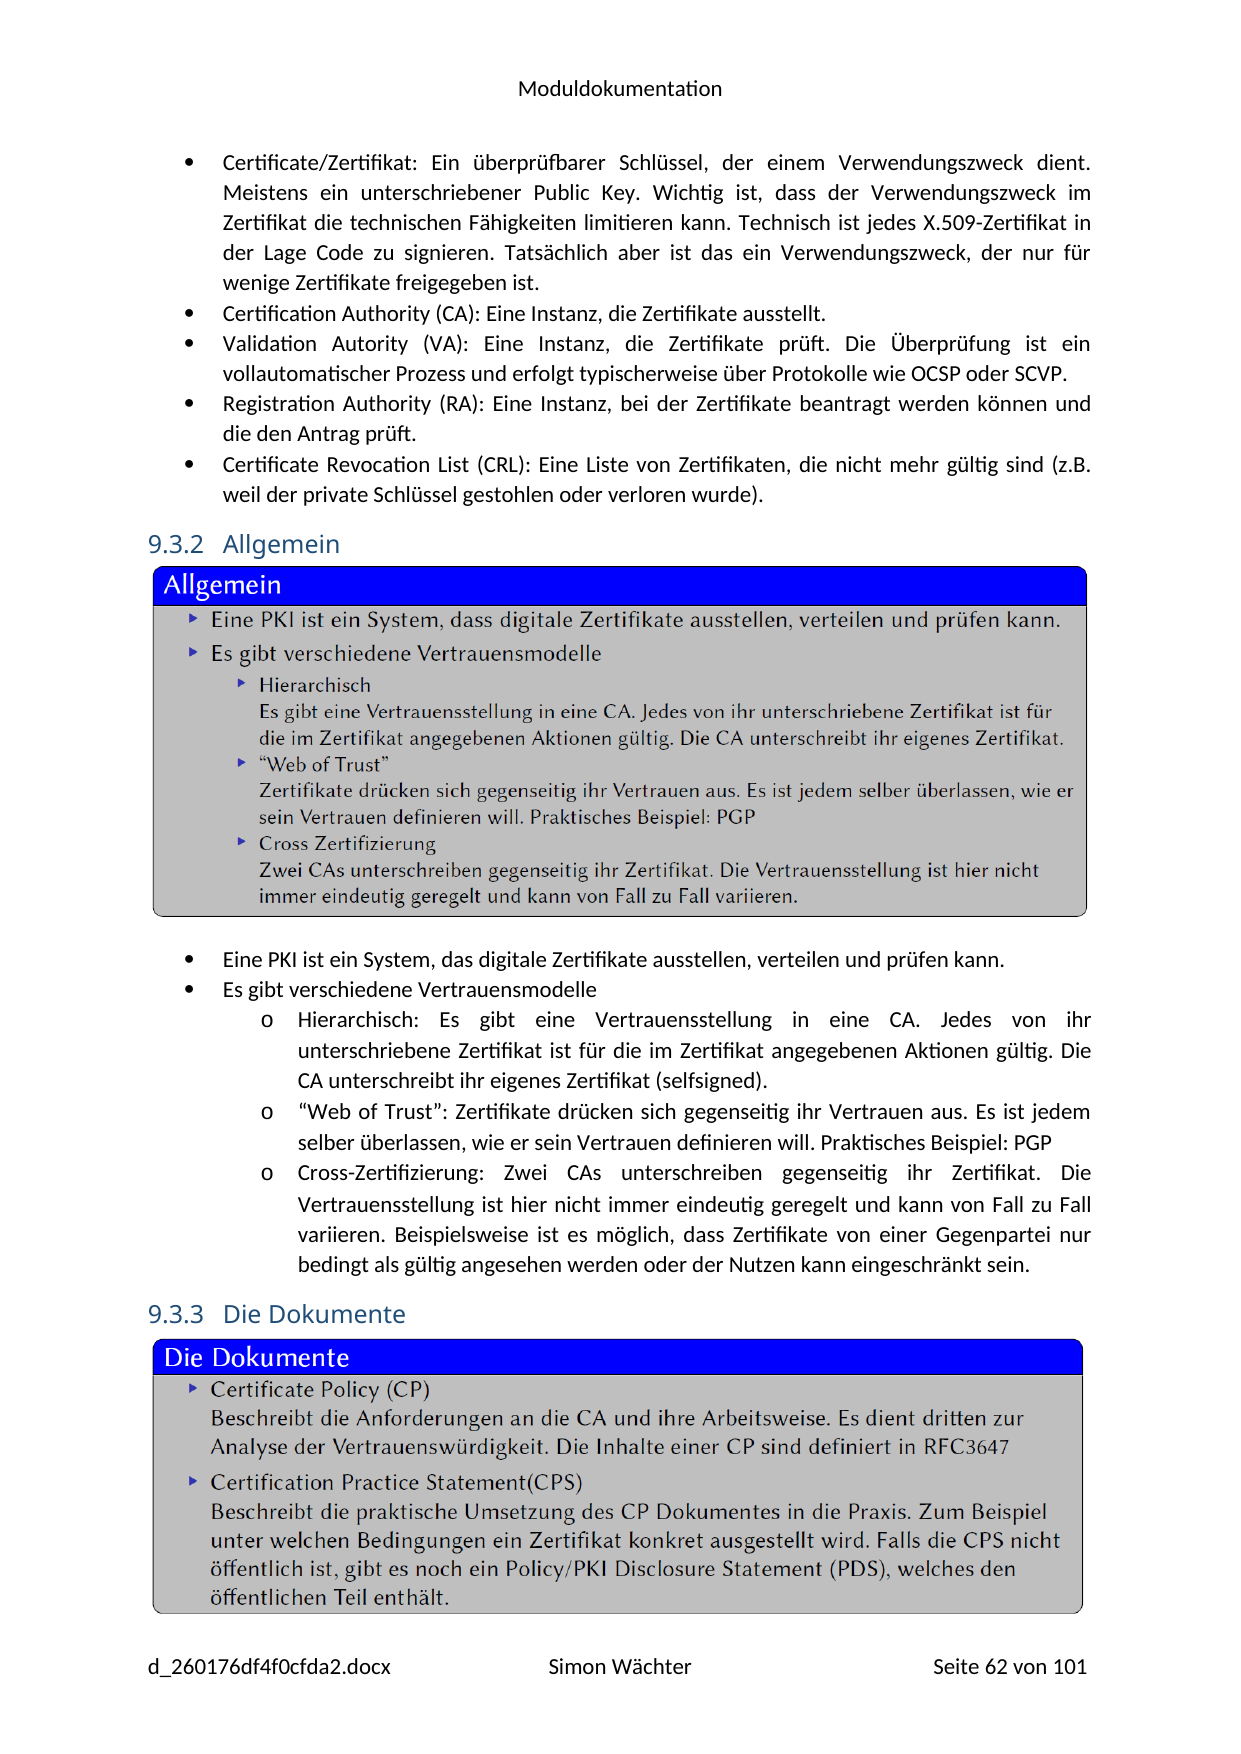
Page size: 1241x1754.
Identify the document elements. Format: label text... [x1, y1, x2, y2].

picture [147, 1333, 1093, 1621]
picture [147, 563, 1093, 926]
list Es gibt verschiedene Vertrauensmodelle [185, 975, 1093, 1003]
subtitle Die Dokumente [148, 1297, 1093, 1331]
list Certificate Revocation List (CRL): Eine Liste von Zertifikaten, die nicht mehr gültig sind (z.B. weil der private Schlüssel gestohlen oder verloren wurde). [185, 450, 1093, 508]
subtitle Allgemein [148, 527, 1093, 561]
list “Web of Trust”: Zertifikate drücken sich gegenseitig ihr Vertrauen aus. Es ist jedem selber überlassen, wie er sein Vertrauen definieren will. Praktisches Beispiel: PGP [260, 1097, 1093, 1156]
list Cross-Zertifizierung: Zwei CAs unterschreiben gegenseitig ihr Zertifikat. Die Vertrauensstellung ist hier nicht immer eindeutig geregelt und kann von Fall zu Fall variieren. Beispielsweise ist es möglich, dass Zertifikate von einer Gegenpartei nur bedingt als gültig angesehen werden oder der Nutzen kann eingeschränkt sein. [260, 1158, 1093, 1278]
list Registration Authority (RA): Eine Instanz, bei der Zertifikate beantragt werden können und die den Antrag prüft. [185, 389, 1093, 447]
list Certificate/Zertifikat: Ein überprüfbarer Schlüssel, der einem Verwendungszweck dient. Meistens ein unterschriebener Public Key. Wichtig ist, dass der Verwendungszweck im Zertifikat die technischen Fähigkeiten limitieren kann. Technisch ist jedes X.509-Zertifikat in der Lage Code zu signieren. Tatsächlich aber ist das ein Verwendungszweck, der nur für wenige Zertifikate freigegeben ist. [185, 148, 1093, 296]
list Eine PKI ist ein System, das digitale Zertifikate ausstellen, verteilen und prüfen kann. [185, 945, 1093, 973]
list Certification Authority (CA): Eine Instanz, die Zertifikate ausstellt. [185, 299, 1093, 327]
list Hierarchisch: Es gibt eine Vertrauensstellung in eine CA. Jedes von ihr unterschriebene Zertifikat ist für die im Zertifikat angegebenen Aktionen gültig. Die CA unterschreibt ihr eigenes Zertifikat (selfsigned). [260, 1005, 1093, 1095]
list Validation Autority (VA): Eine Instanz, die Zertifikate prüft. Die Überprüfung ist ein vollautomatischer Prozess und erfolgt typischerweise über Protokolle wie OCSP oder SCVP. [185, 329, 1093, 387]
